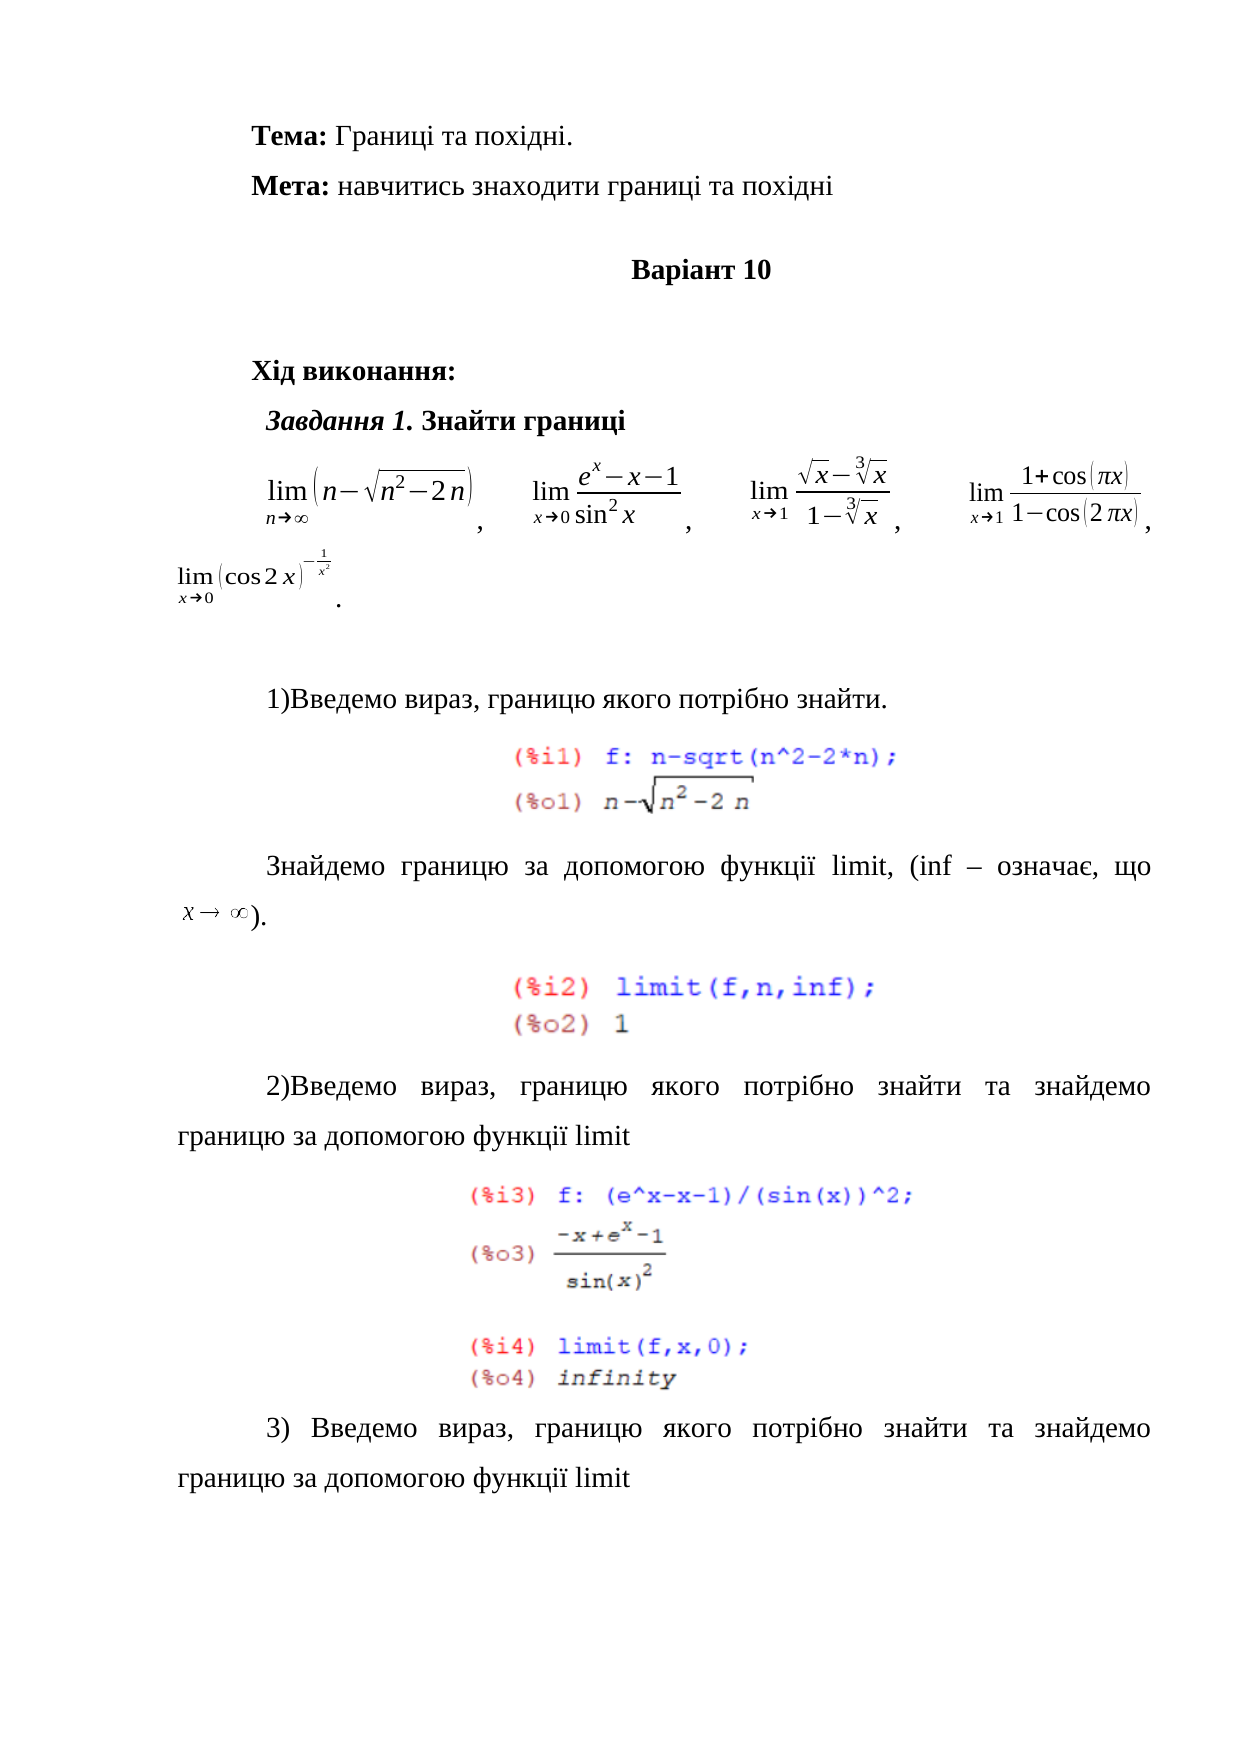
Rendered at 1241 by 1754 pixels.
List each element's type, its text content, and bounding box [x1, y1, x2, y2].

text Тема: Границі та похідні. [177, 118, 1152, 152]
picture [502, 948, 915, 1056]
text 3) Введемо вираз, границю якого потрібно знайти та знайдемо границю за допомогою функції limit [177, 1410, 1152, 1494]
text 1)Введемо вираз, границю якого потрібно знайти. [177, 681, 1152, 715]
text Знайдемо границю за допомогою функції limit, (inf – означає, що ). [177, 848, 1152, 932]
text Завдання 1. Знайти границі [177, 403, 1152, 437]
picture [498, 731, 919, 836]
text Мета: навчитись знаходити границі та похідні [177, 168, 1152, 202]
text , , , , . [177, 453, 1152, 614]
text 2)Введемо вираз, границю якого потрібно знайти та знайдемо границю за допомогою функції limit [177, 1068, 1152, 1152]
text Варіант 10 [177, 252, 1152, 286]
picture [452, 1168, 965, 1399]
text Хід виконання: [177, 353, 1152, 386]
